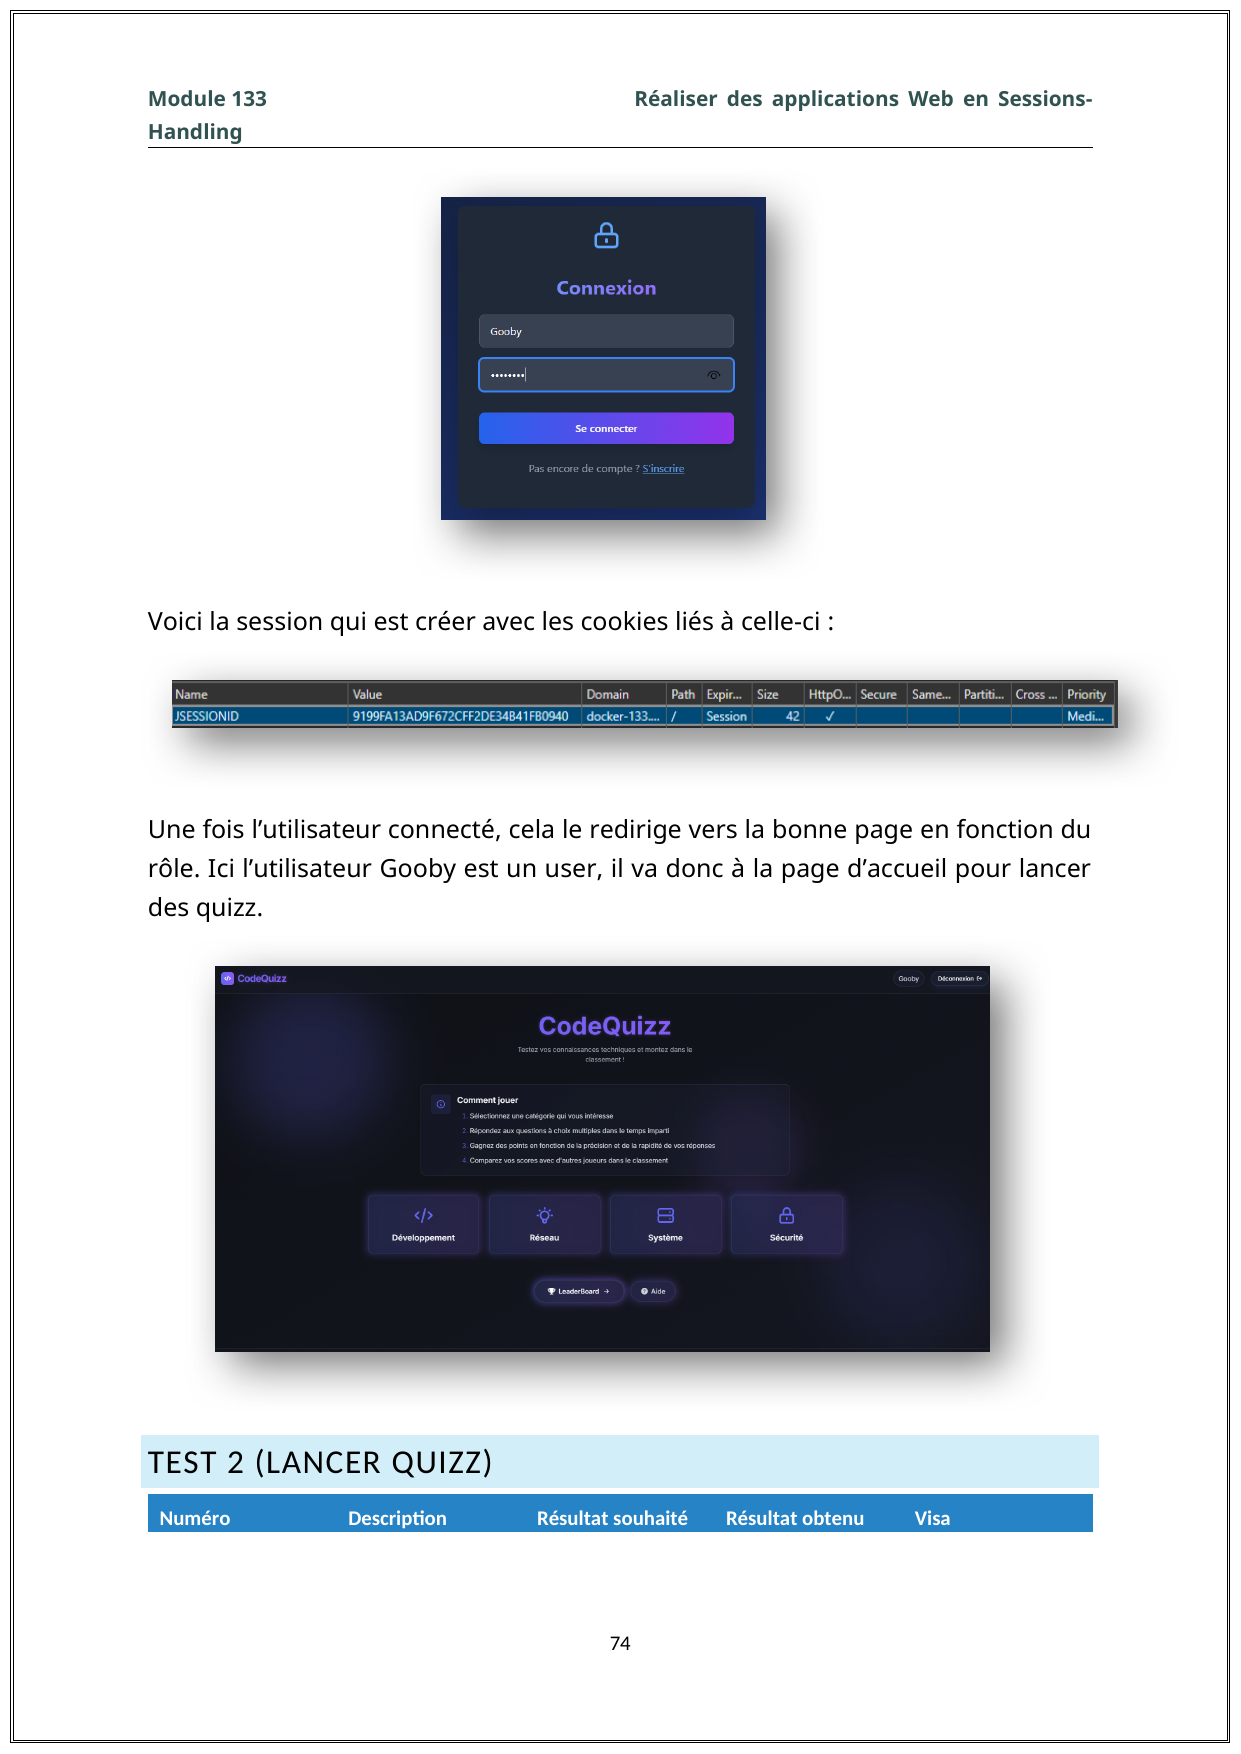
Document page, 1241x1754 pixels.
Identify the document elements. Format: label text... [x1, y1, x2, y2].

table_header Numéro [149, 1495, 336, 1531]
text Voici la session qui est créer avec les cookies liés à celle-ci : [148, 604, 1093, 638]
text Une fois l’utilisateur connecté, cela le redirige vers la bonne page en fonction du rôle. Ici l’utilisateur Gooby est un user, il va donc à la page d’accueil pour lancer des quizz. [148, 811, 1093, 924]
table_header Résultat souhaité [526, 1495, 714, 1531]
picture [215, 966, 990, 1352]
picture [172, 680, 1118, 728]
table_header Visa [904, 1495, 1092, 1531]
picture [441, 197, 766, 520]
table_header Description [337, 1495, 525, 1531]
subtitle Test 2 (Lancer Quizz) [148, 1441, 1093, 1482]
table_header Résultat obtenu [715, 1495, 903, 1531]
